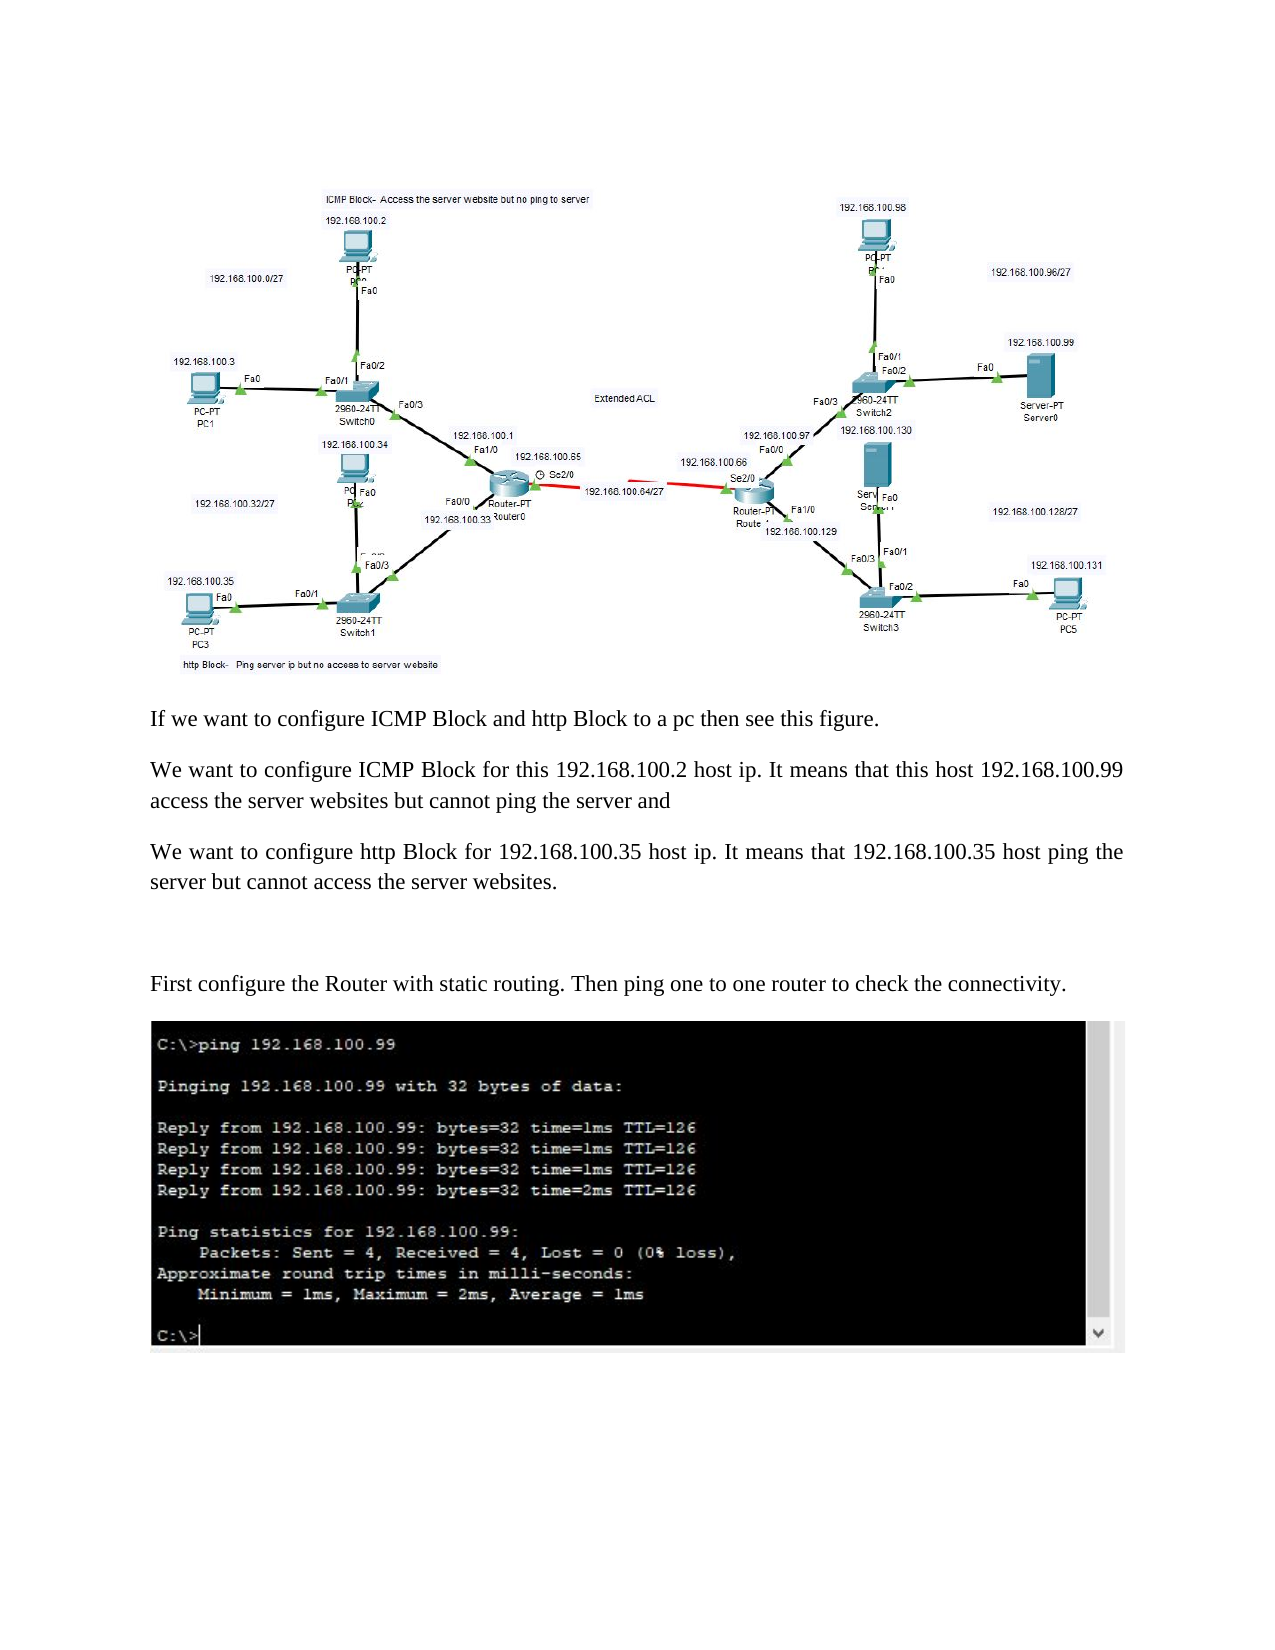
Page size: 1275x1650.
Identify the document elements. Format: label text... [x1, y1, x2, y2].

text First configure the Router with static routing. Then ping one to one router to check the connectivity. [150, 970, 1125, 996]
picture [150, 1021, 1125, 1353]
text We want to configure http Block for 192.168.100.35 host ip. It means that 192.168.100.35 host ping the server but cannot access the server websites. [150, 838, 1125, 894]
text If we want to configure ICMP Block and http Block to a pc then see this figure. [150, 705, 1125, 732]
picture [150, 150, 1125, 681]
text We want to configure ICMP Block for this 192.168.100.2 host ip. It means that this host 192.168.100.99 access the server websites but cannot ping the server and [150, 756, 1125, 813]
